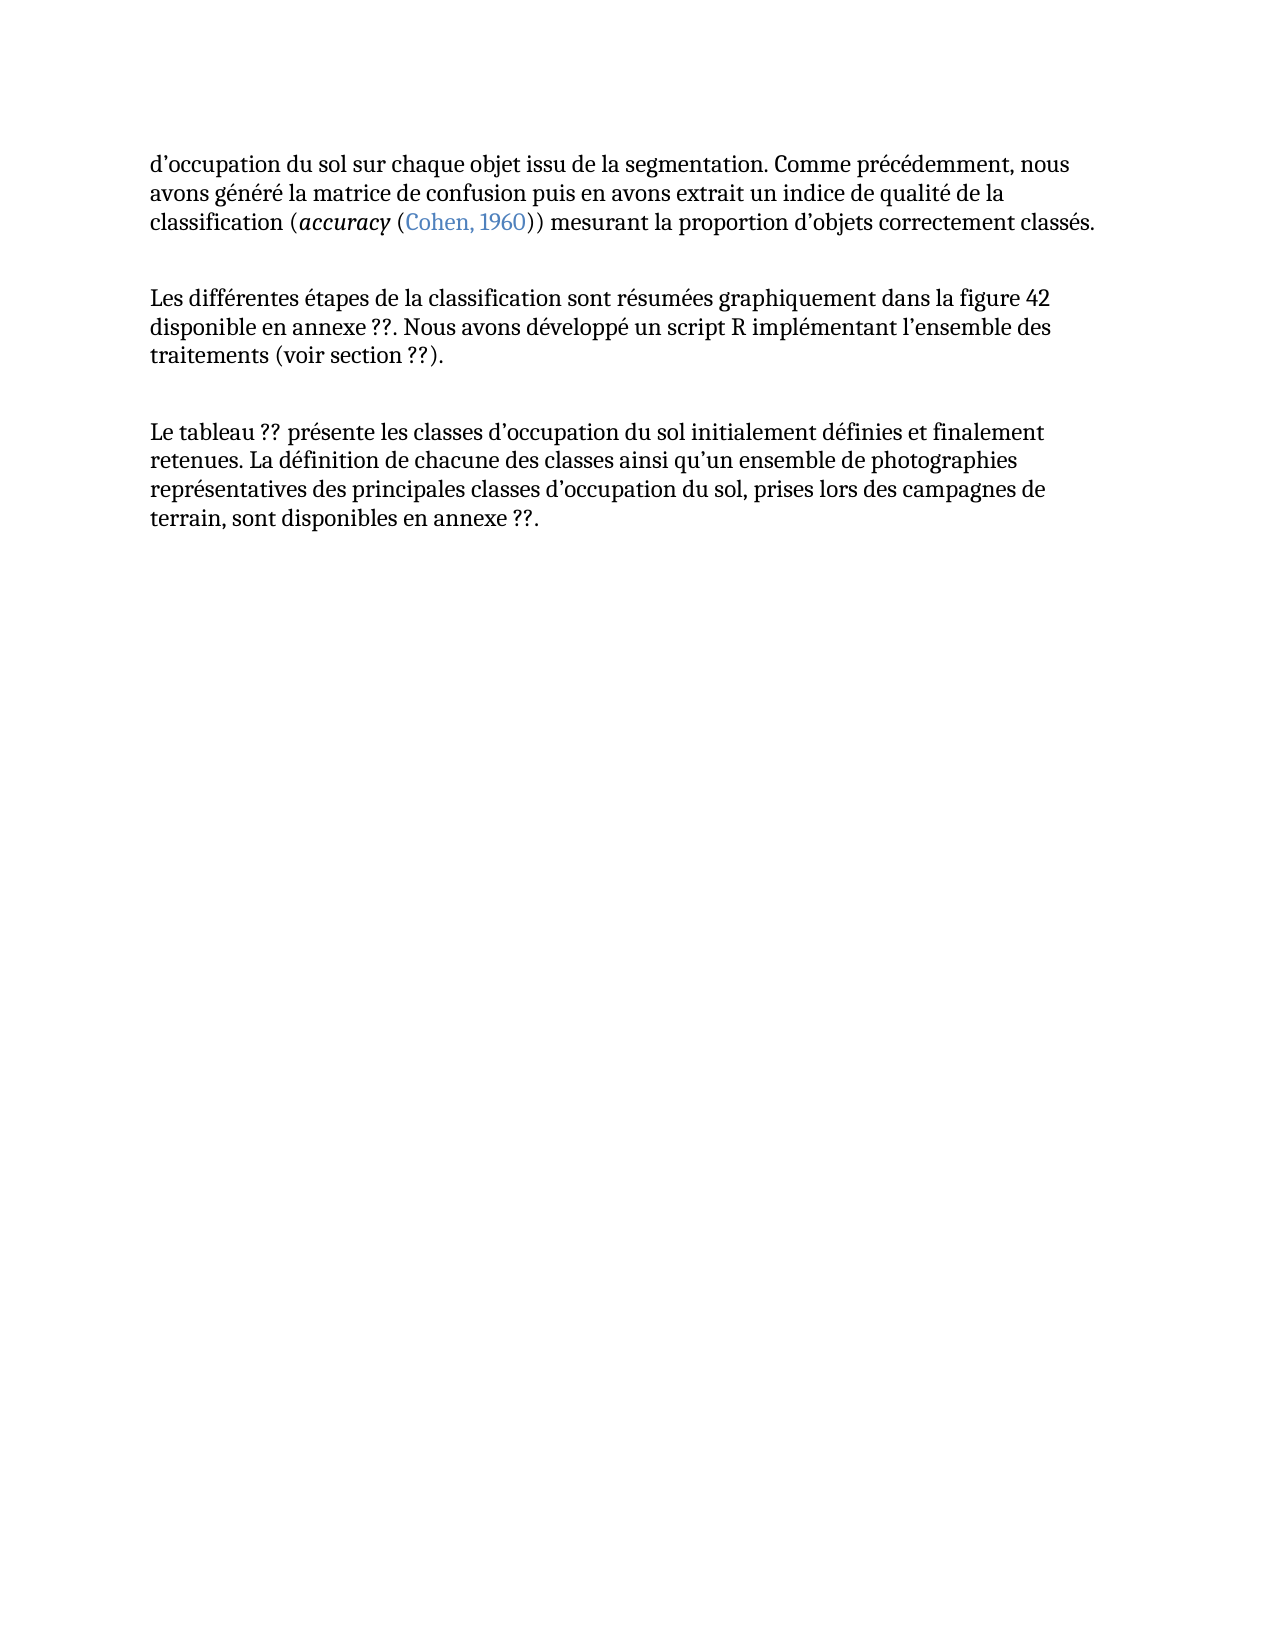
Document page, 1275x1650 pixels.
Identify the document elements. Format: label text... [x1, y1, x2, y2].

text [150, 150, 1125, 265]
text Les différentes étapes de la classification sont résumées graphiquement dans la figure 42 disponible en annexe ??. Nous avons développé un script R implémentant l’ensemble des traitements (voir section ??). [150, 284, 1125, 399]
text Le tableau ?? présente les classes d’occupation du sol initialement définies et finalement retenues. La définition de chacune des classes ainsi qu’un ensemble de photographies représentatives des principales classes d’occupation du sol, prises lors des campagnes de terrain, sont disponibles en annexe ??. [150, 417, 1125, 532]
